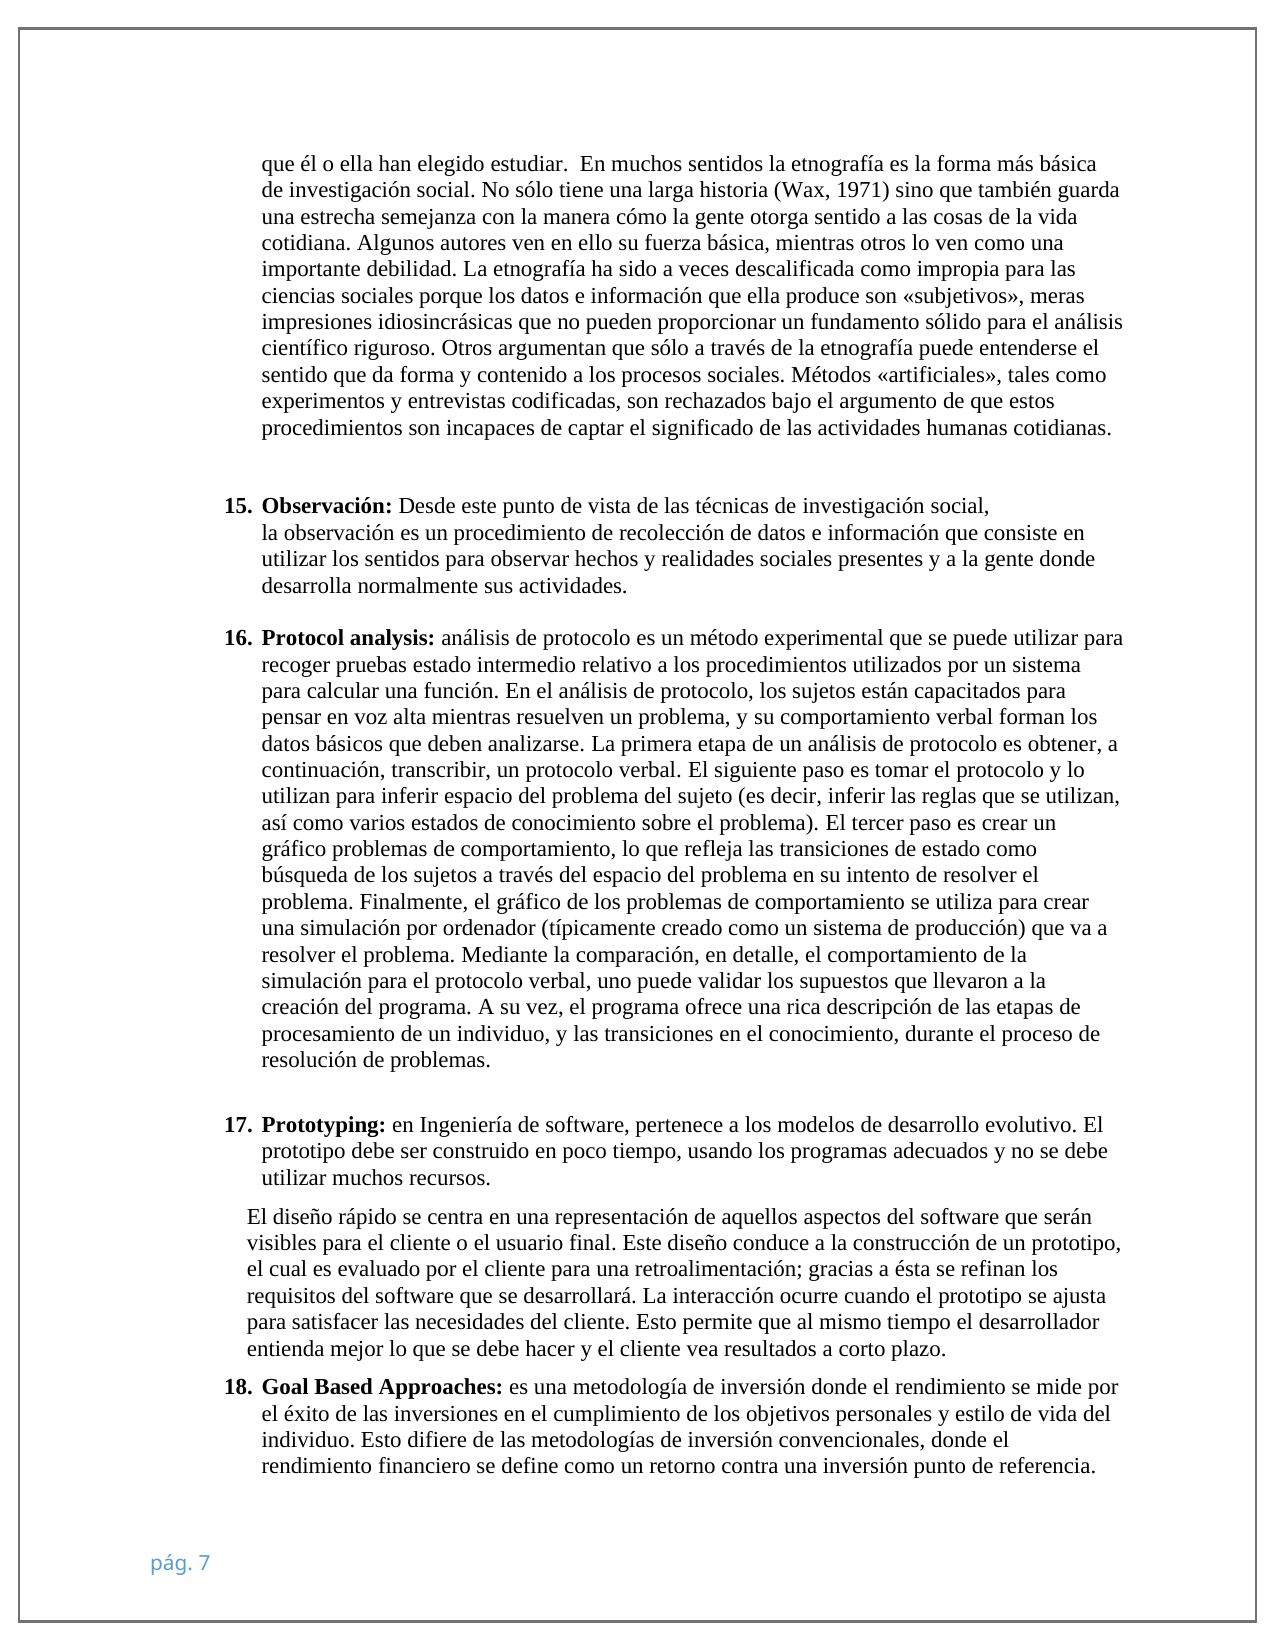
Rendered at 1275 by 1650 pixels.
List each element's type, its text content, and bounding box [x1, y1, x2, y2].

list Protocol analysis: análisis de protocolo es un método experimental que se puede utilizar para recoger pruebas estado intermedio relativo a los procedimientos utilizados por un sistema para calcular una función. En el análisis de protocolo, los sujetos están capacitados para pensar en voz alta mientras resuelven un problema, y ​​su comportamiento verbal forman los datos básicos que deben analizarse. La primera etapa de un análisis de protocolo es obtener, a continuación, transcribir, un protocolo verbal. El siguiente paso es tomar el protocolo y lo utilizan para inferir espacio del problema del sujeto (es decir, inferir las reglas que se utilizan, así como varios estados de conocimiento sobre el problema). El tercer paso es crear un gráfico problemas de comportamiento, lo que refleja las transiciones de estado como búsqueda de los sujetos a través del espacio del problema en su intento de resolver el problema. Finalmente, el gráfico de los problemas de comportamiento se utiliza para crear una simulación por ordenador (típicamente creado como un sistema de producción) que va a resolver el problema. Mediante la comparación, en detalle, el comportamiento de la simulación para el protocolo verbal, uno puede validar los supuestos que llevaron a la creación del programa. A su vez, el programa ofrece una rica descripción de las etapas de procesamiento de un individuo, y las transiciones en el conocimiento, durante el proceso de resolución de problemas. [224, 624, 1125, 1072]
list Prototyping: en Ingeniería de software, pertenece a los modelos de desarrollo evolutivo. El prototipo debe ser construido en poco tiempo, usando los programas adecuados y no se debe utilizar muchos recursos. [224, 1111, 1125, 1190]
text El diseño rápido se centra en una representación de aquellos aspectos del software que serán visibles para el cliente o el usuario final. Este diseño conduce a la construcción de un prototipo, el cual es evaluado por el cliente para una retroalimentación; gracias a ésta se refinan los requisitos del software que se desarrollará. La interacción ocurre cuando el prototipo se ajusta para satisfacer las necesidades del cliente. Esto permite que al mismo tiempo el desarrollador entienda mejor lo que se debe hacer y el cliente vea resultados a corto plazo. [247, 1203, 1125, 1361]
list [224, 1373, 1125, 1479]
list Observación: Desde este punto de vista de las técnicas de investigación social, la observación es un procedimiento de recolección de datos e información que consiste en utilizar los sentidos para observar hechos y realidades sociales presentes y a la gente donde desarrolla normalmente sus actividades. [224, 493, 398, 598]
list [224, 150, 1125, 440]
list Observación: Desde este punto de vista de las técnicas de investigación social, la observación es un procedimiento de recolección de datos e información que consiste en utilizar los sentidos para observar hechos y realidades sociales presentes y a la gente donde desarrolla normalmente sus actividades. [628, 493, 1125, 598]
